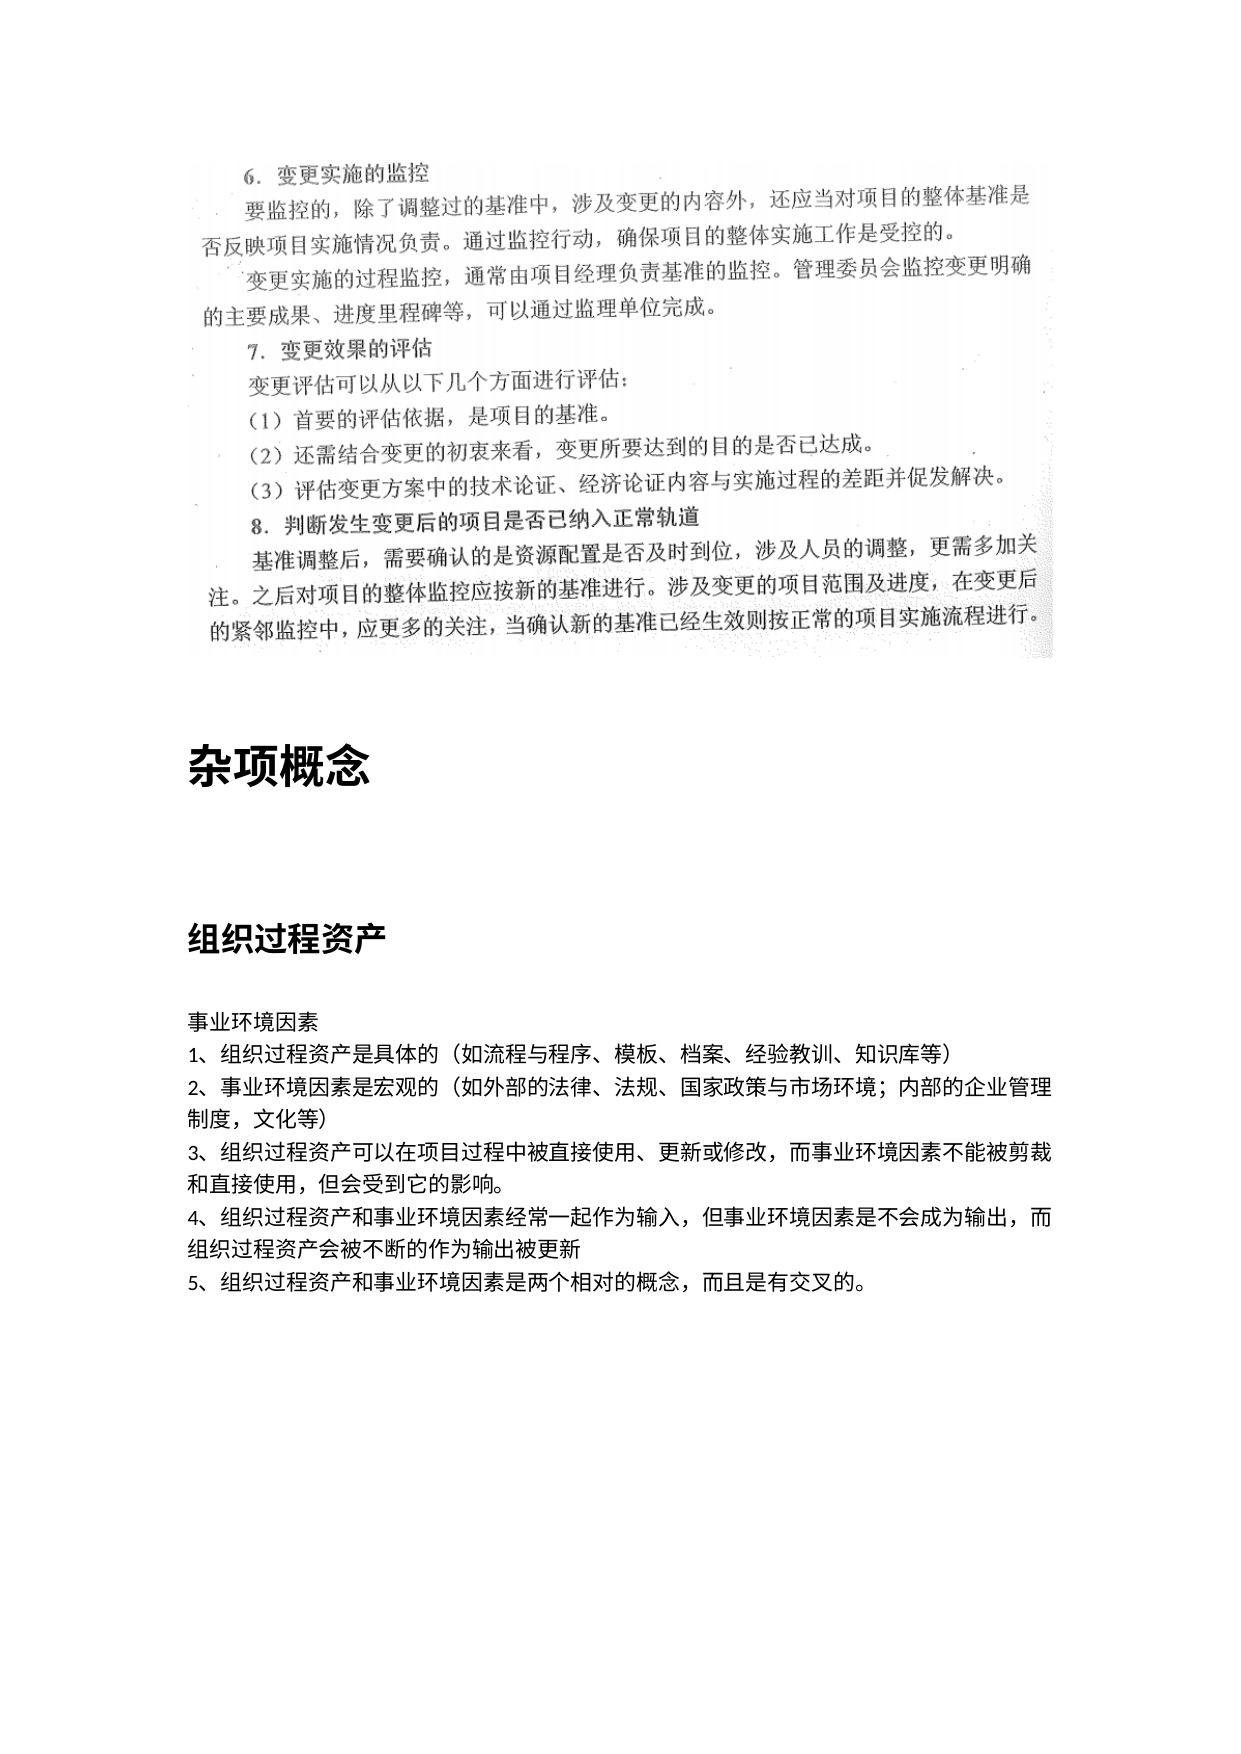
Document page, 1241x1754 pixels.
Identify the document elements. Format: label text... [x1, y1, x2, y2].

text 5、组织过程资产和事业环境因素是两个相对的概念，而且是有交叉的。 [187, 1264, 1053, 1297]
subtitle 杂项概念 [187, 714, 1053, 812]
subtitle 组织过程资产 [187, 905, 1053, 970]
text 4、组织过程资产和事业环境因素经常一起作为输入，但事业环境因素是不会成为输出，而组织过程资产会被不断的作为输出被更新 [187, 1199, 1053, 1264]
text 3、组织过程资产可以在项目过程中被直接使用、更新或修改，而事业环境因素不能被剪裁和直接使用，但会受到它的影响。 [187, 1134, 1053, 1199]
text 1、组织过程资产是具体的（如流程与程序、模板、档案、经验教训、知识库等） [187, 1037, 1053, 1069]
picture [187, 162, 1053, 658]
text 事业环境因素 [187, 1004, 1053, 1037]
text 2、事业环境因素是宏观的（如外部的法律、法规、国家政策与市场环境；内部的企业管理制度，文化等） [187, 1069, 1053, 1134]
